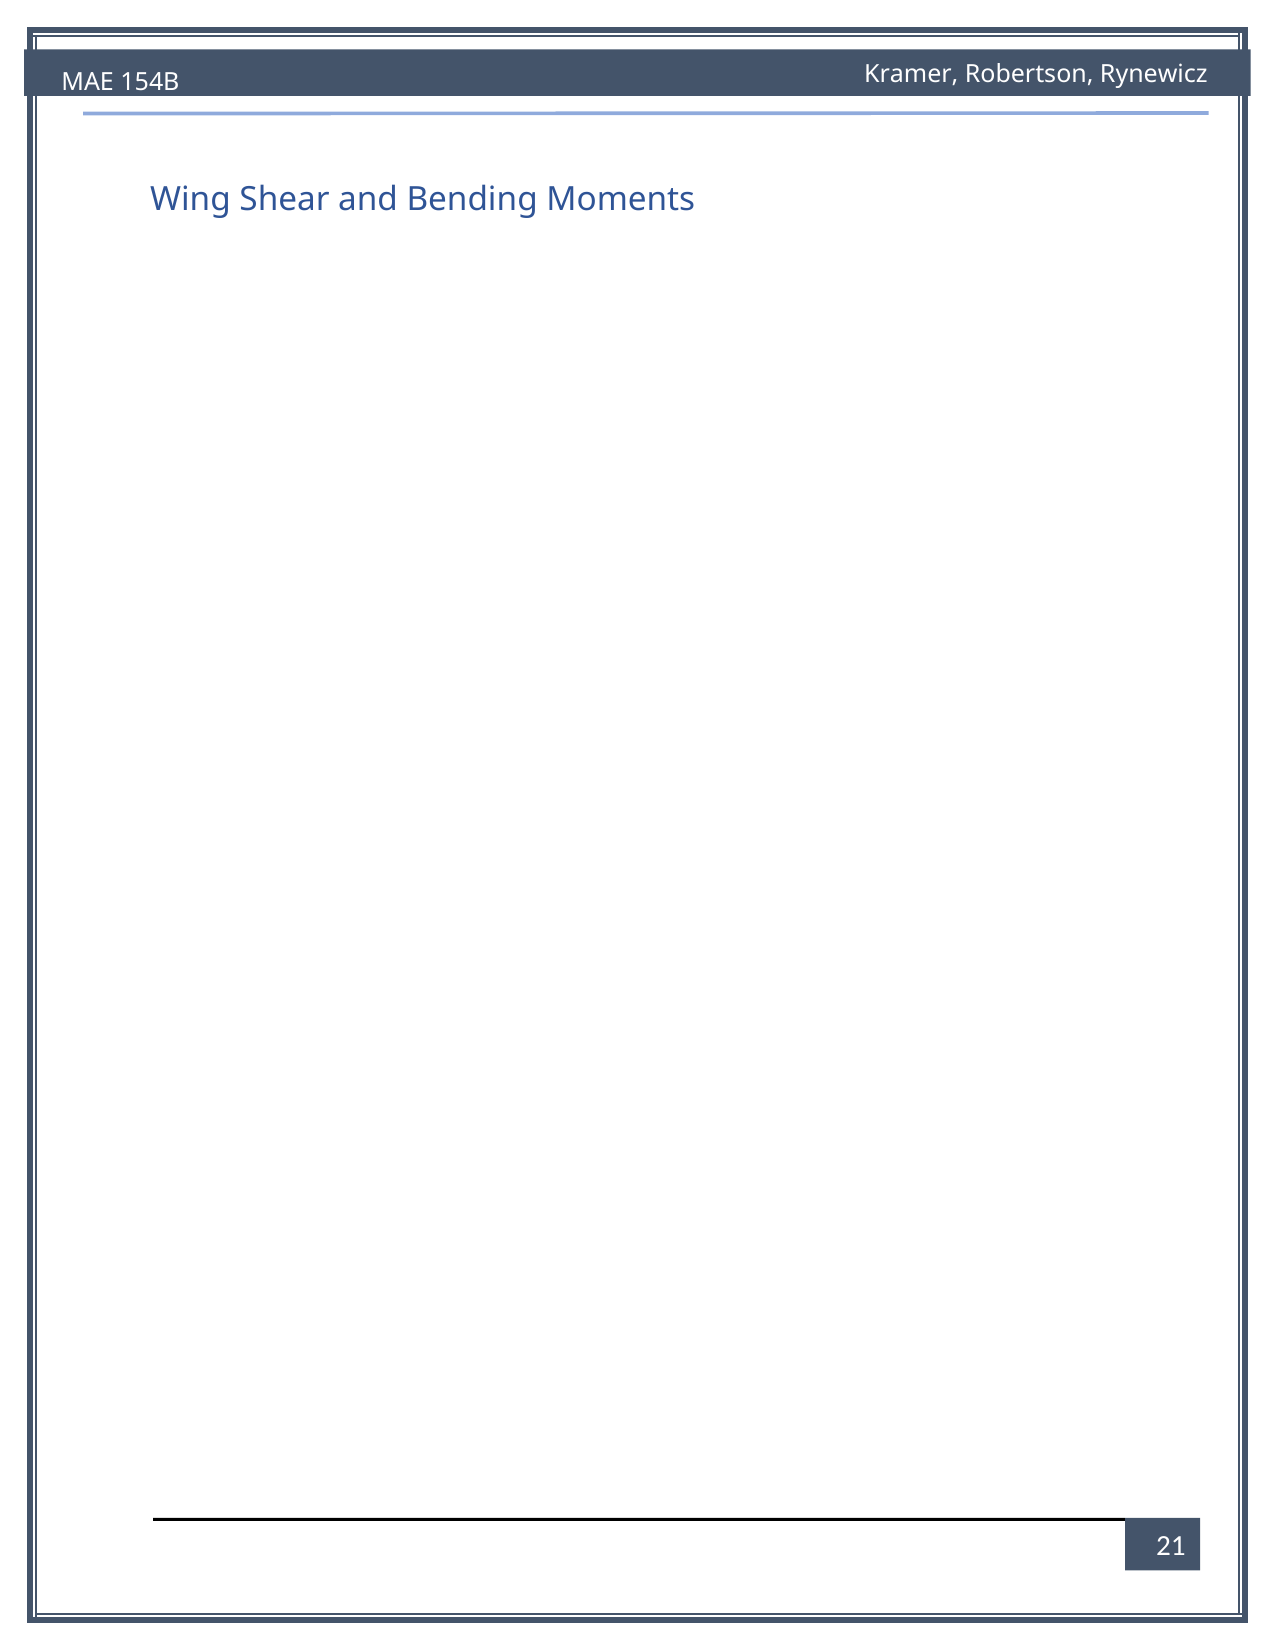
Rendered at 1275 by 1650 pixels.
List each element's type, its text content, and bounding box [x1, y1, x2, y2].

subtitle Wing Shear and Bending Moments [150, 175, 1125, 220]
